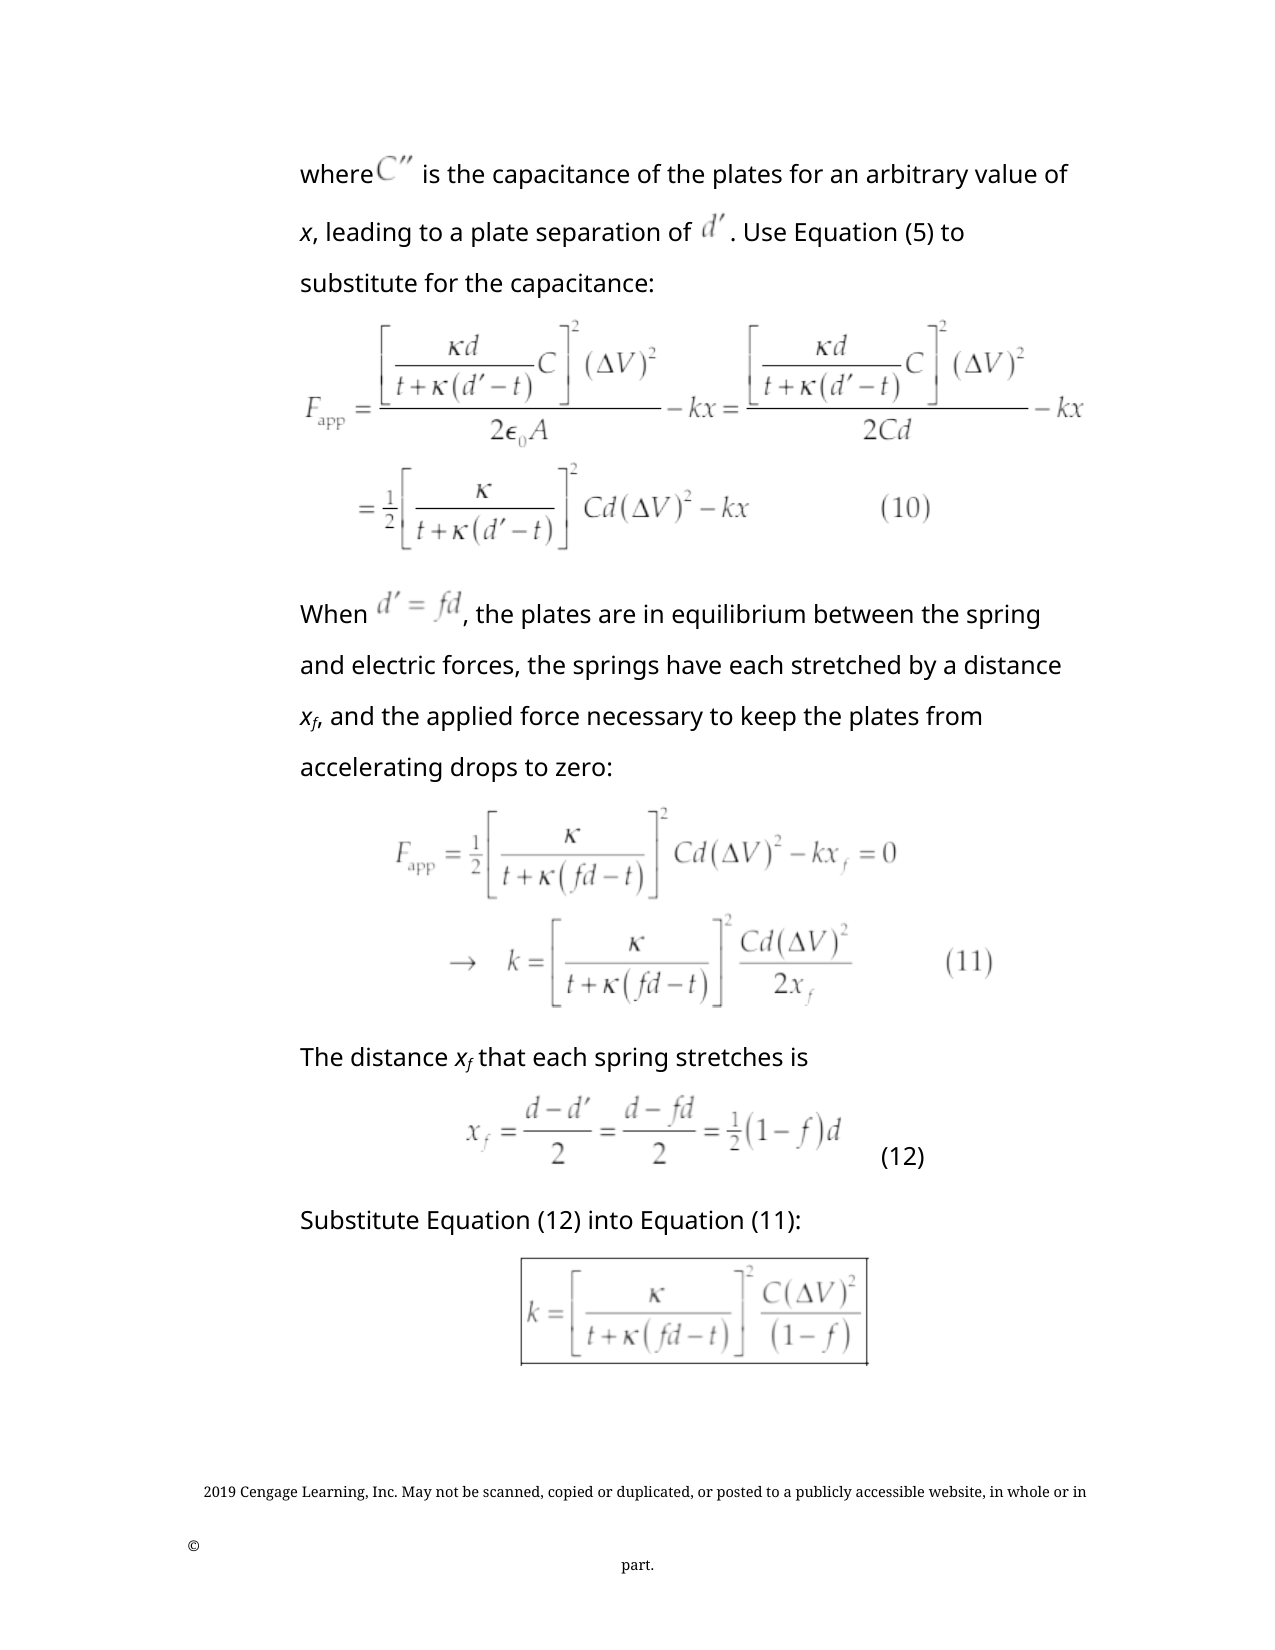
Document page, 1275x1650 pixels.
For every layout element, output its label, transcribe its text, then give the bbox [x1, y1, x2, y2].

text When , the plates are in equilibrium between the spring and electric forces, the springs have each stretched by a distance xf, and the applied force necessary to keep the plates from accelerating drops to zero: [300, 586, 1087, 784]
text Substitute Equation (12) into Equation (11): [300, 1202, 1087, 1236]
text where is the capacitance of the plates for an arbitrary value of x, leading to a plate separation of . Use Equation (5) to substitute for the capacitance: [300, 150, 1087, 299]
text (12) [300, 1091, 1087, 1173]
text The distance xf that each spring stretches is [300, 1039, 1087, 1073]
